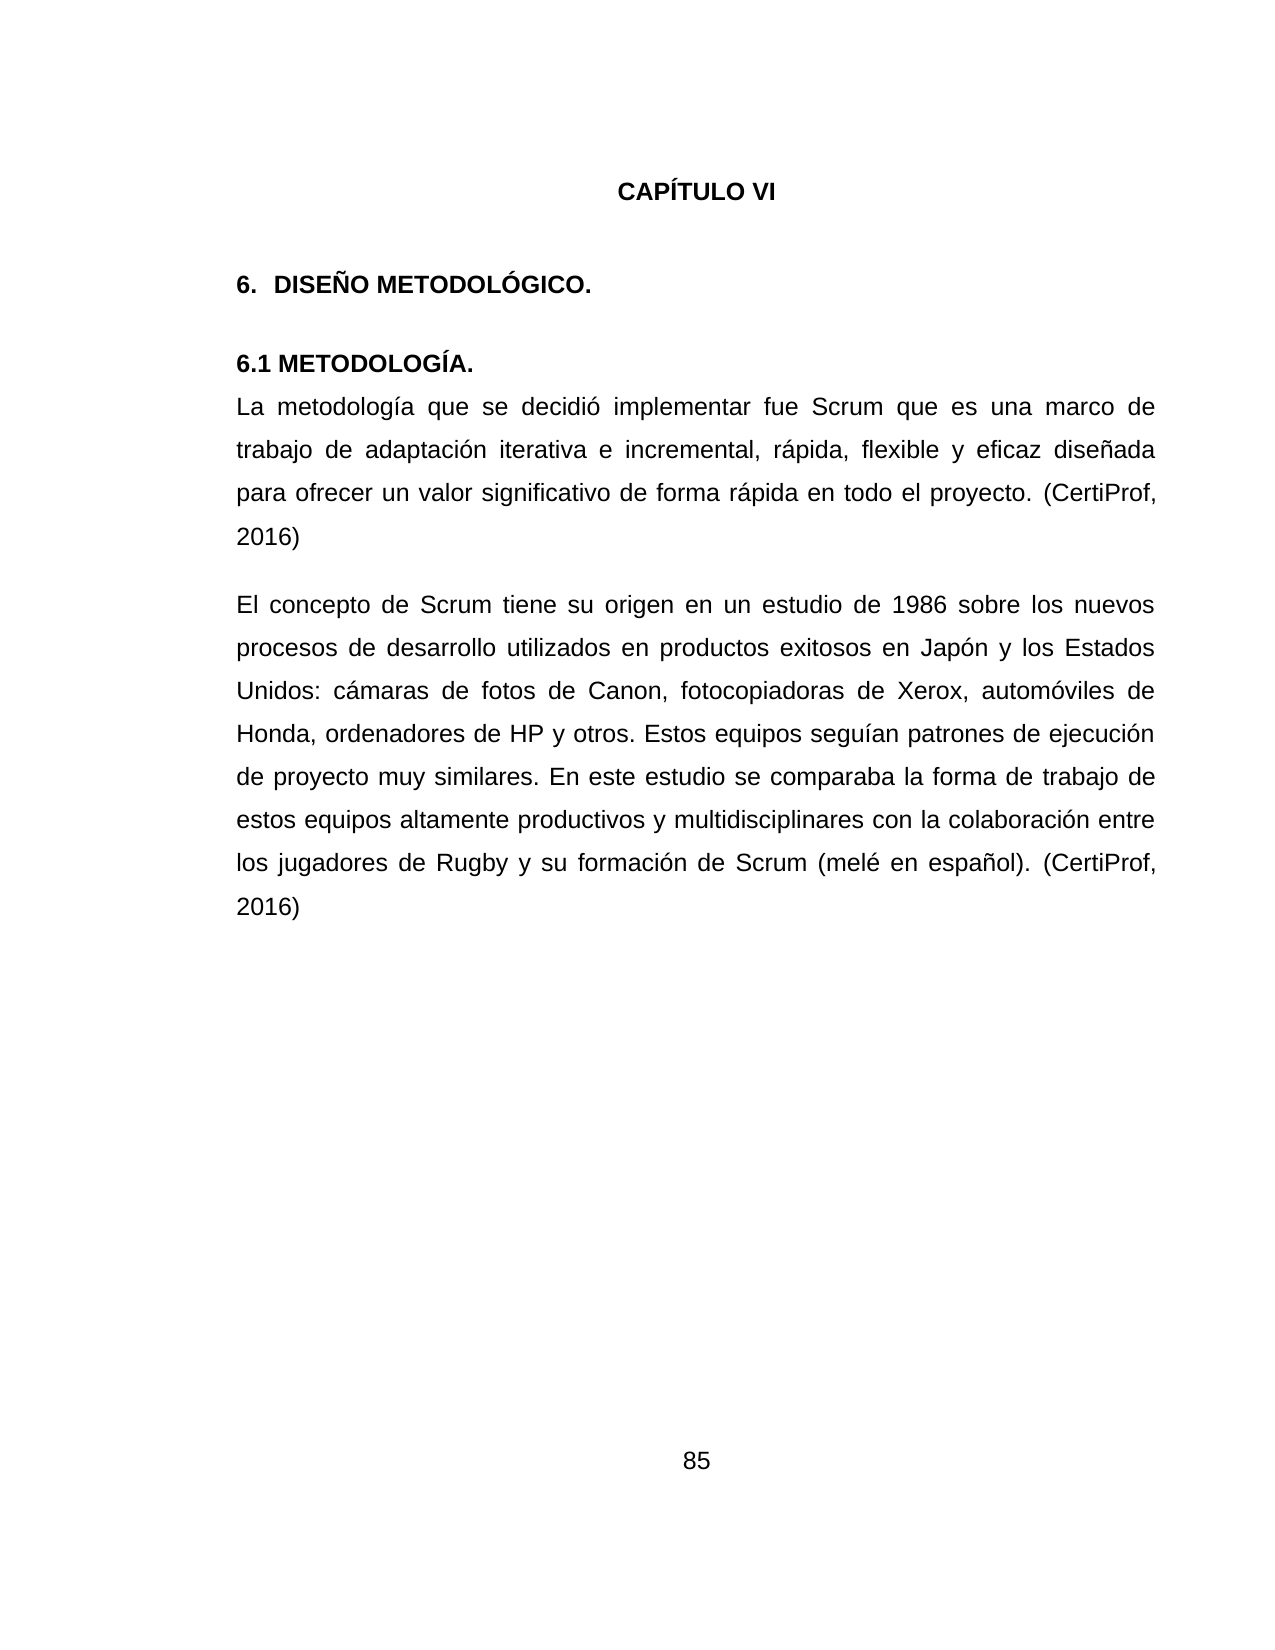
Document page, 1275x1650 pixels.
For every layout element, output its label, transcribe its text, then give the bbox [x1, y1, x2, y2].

text El concepto de Scrum tiene su origen en un estudio de 1986 sobre los nuevos procesos de desarrollo utilizados en productos exitosos en Japón y los Estados Unidos: cámaras de fotos de Canon, fotocopiadoras de Xerox, automóviles de Honda, ordenadores de HP y otros. Estos equipos seguían patrones de ejecución de proyecto muy similares. En este estudio se comparaba la forma de trabajo de estos equipos altamente productivos y multidisciplinares con la colaboración entre los jugadores de Rugby y su formación de Scrum (melé en español). [236, 590, 1157, 920]
text La metodología que se decidió implementar fue Scrum que es una marco de trabajo de adaptación iterativa e incremental, rápida, flexible y eficaz diseñada para ofrecer un valor significativo de forma rápida en todo el proyecto. [236, 392, 1157, 550]
subtitle CAPÍTULO VI [236, 177, 1157, 206]
subtitle DISEÑO METODOLÓGICO. [236, 270, 1157, 299]
subtitle 6.1 METODOLOGÍA. [236, 349, 1157, 378]
